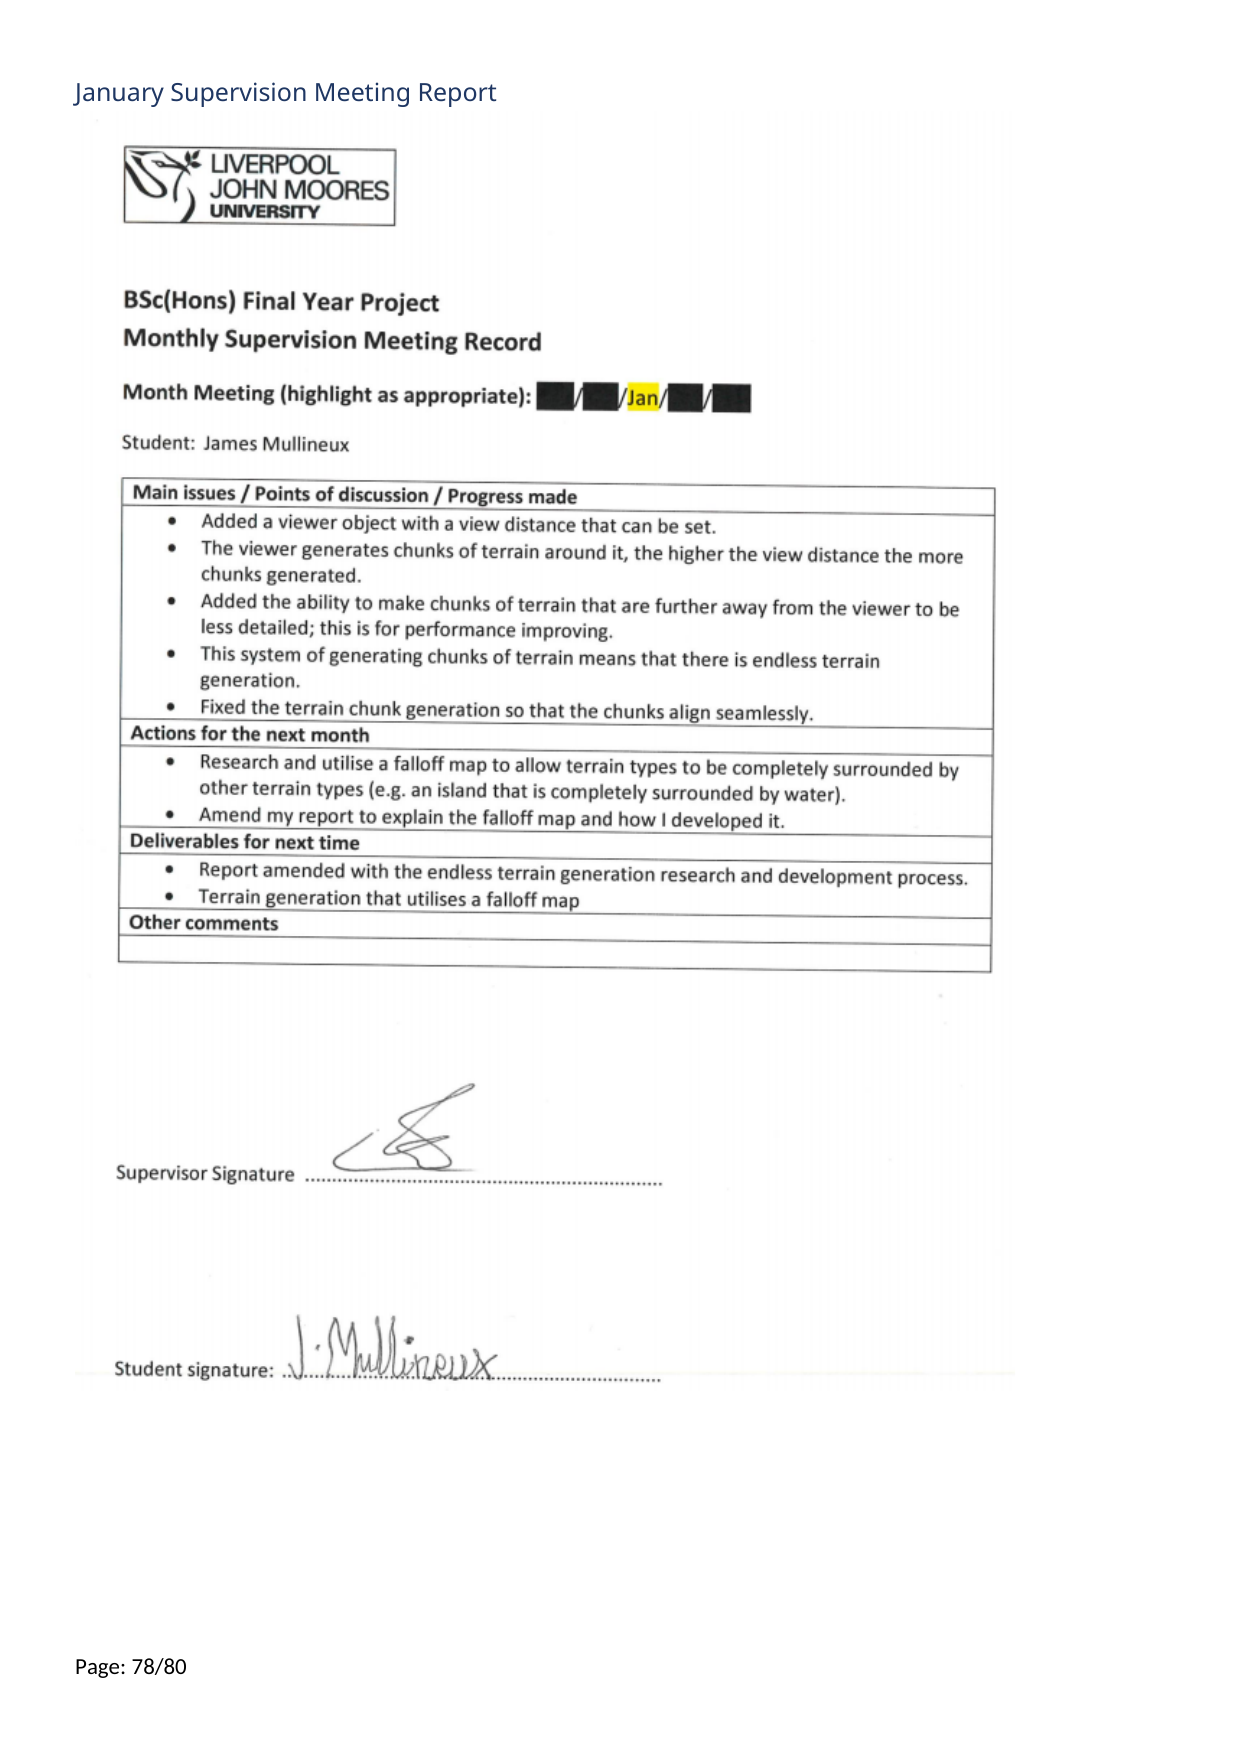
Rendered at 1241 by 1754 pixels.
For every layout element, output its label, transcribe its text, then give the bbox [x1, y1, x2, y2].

picture [75, 111, 1016, 1391]
subtitle January Supervision Meeting Report [75, 75, 1165, 109]
